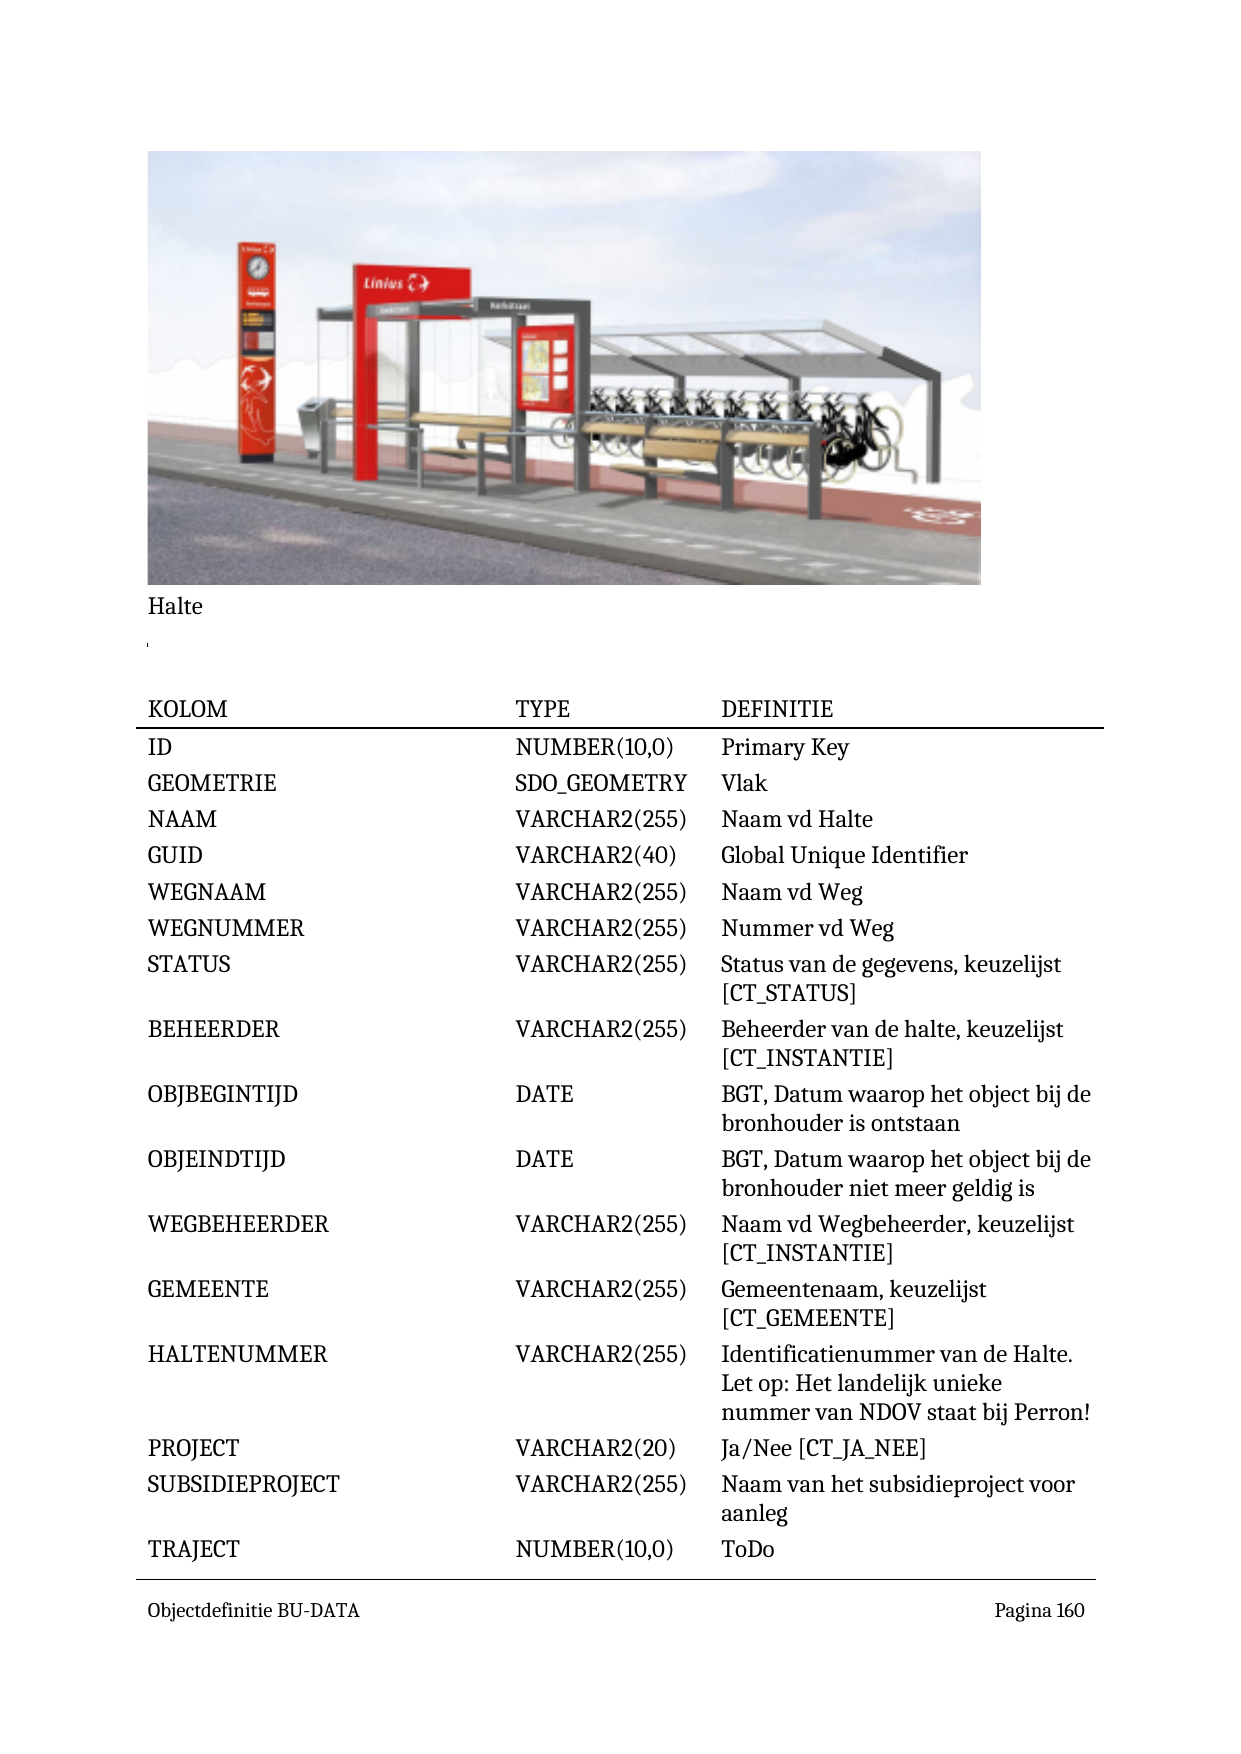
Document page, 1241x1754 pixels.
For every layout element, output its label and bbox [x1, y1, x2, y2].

picture [147, 151, 981, 585]
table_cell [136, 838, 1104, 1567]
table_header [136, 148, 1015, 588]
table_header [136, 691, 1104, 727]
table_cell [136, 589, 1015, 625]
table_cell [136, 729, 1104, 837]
